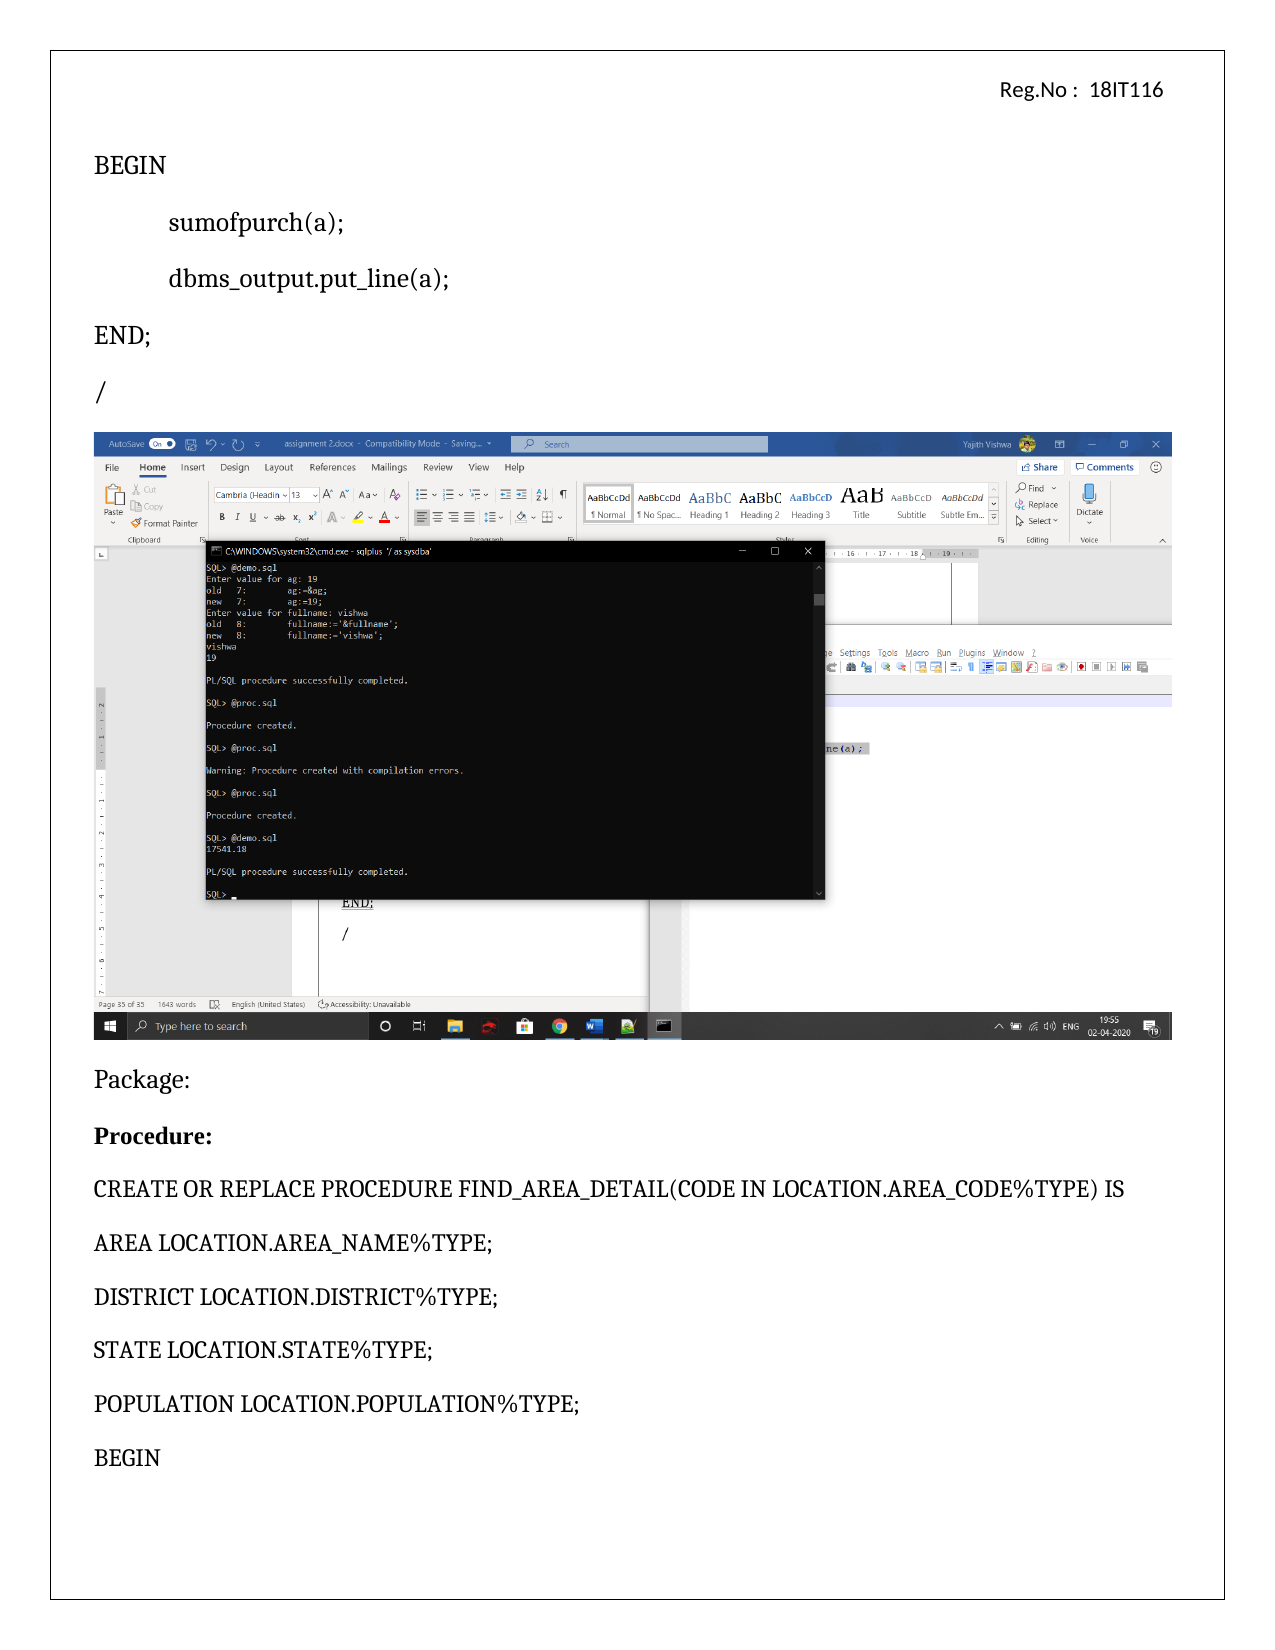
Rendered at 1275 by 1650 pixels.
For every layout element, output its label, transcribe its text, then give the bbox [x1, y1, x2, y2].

text dbms_output.put_line(a); [94, 263, 1172, 294]
text Package: [94, 1064, 1172, 1095]
text BEGIN [94, 150, 1172, 181]
text / [94, 376, 1172, 407]
text BEGIN [94, 1444, 1172, 1473]
text sumofpurch(a); [94, 207, 1172, 238]
text STATE LOCATION.STATE%TYPE; [94, 1336, 1172, 1365]
picture [93, 432, 1172, 1040]
text END; [94, 320, 1172, 351]
text AREA LOCATION.AREA_NAME%TYPE; [94, 1228, 1172, 1257]
text Procedure: [94, 1121, 1172, 1149]
text DISTRICT LOCATION.DISTRICT%TYPE; [94, 1282, 1172, 1311]
text CREATE OR REPLACE PROCEDURE FIND_AREA_DETAIL(CODE IN LOCATION.AREA_CODE%TYPE) IS [94, 1175, 1172, 1203]
text POPULATION LOCATION.POPULATION%TYPE; [94, 1390, 1172, 1419]
